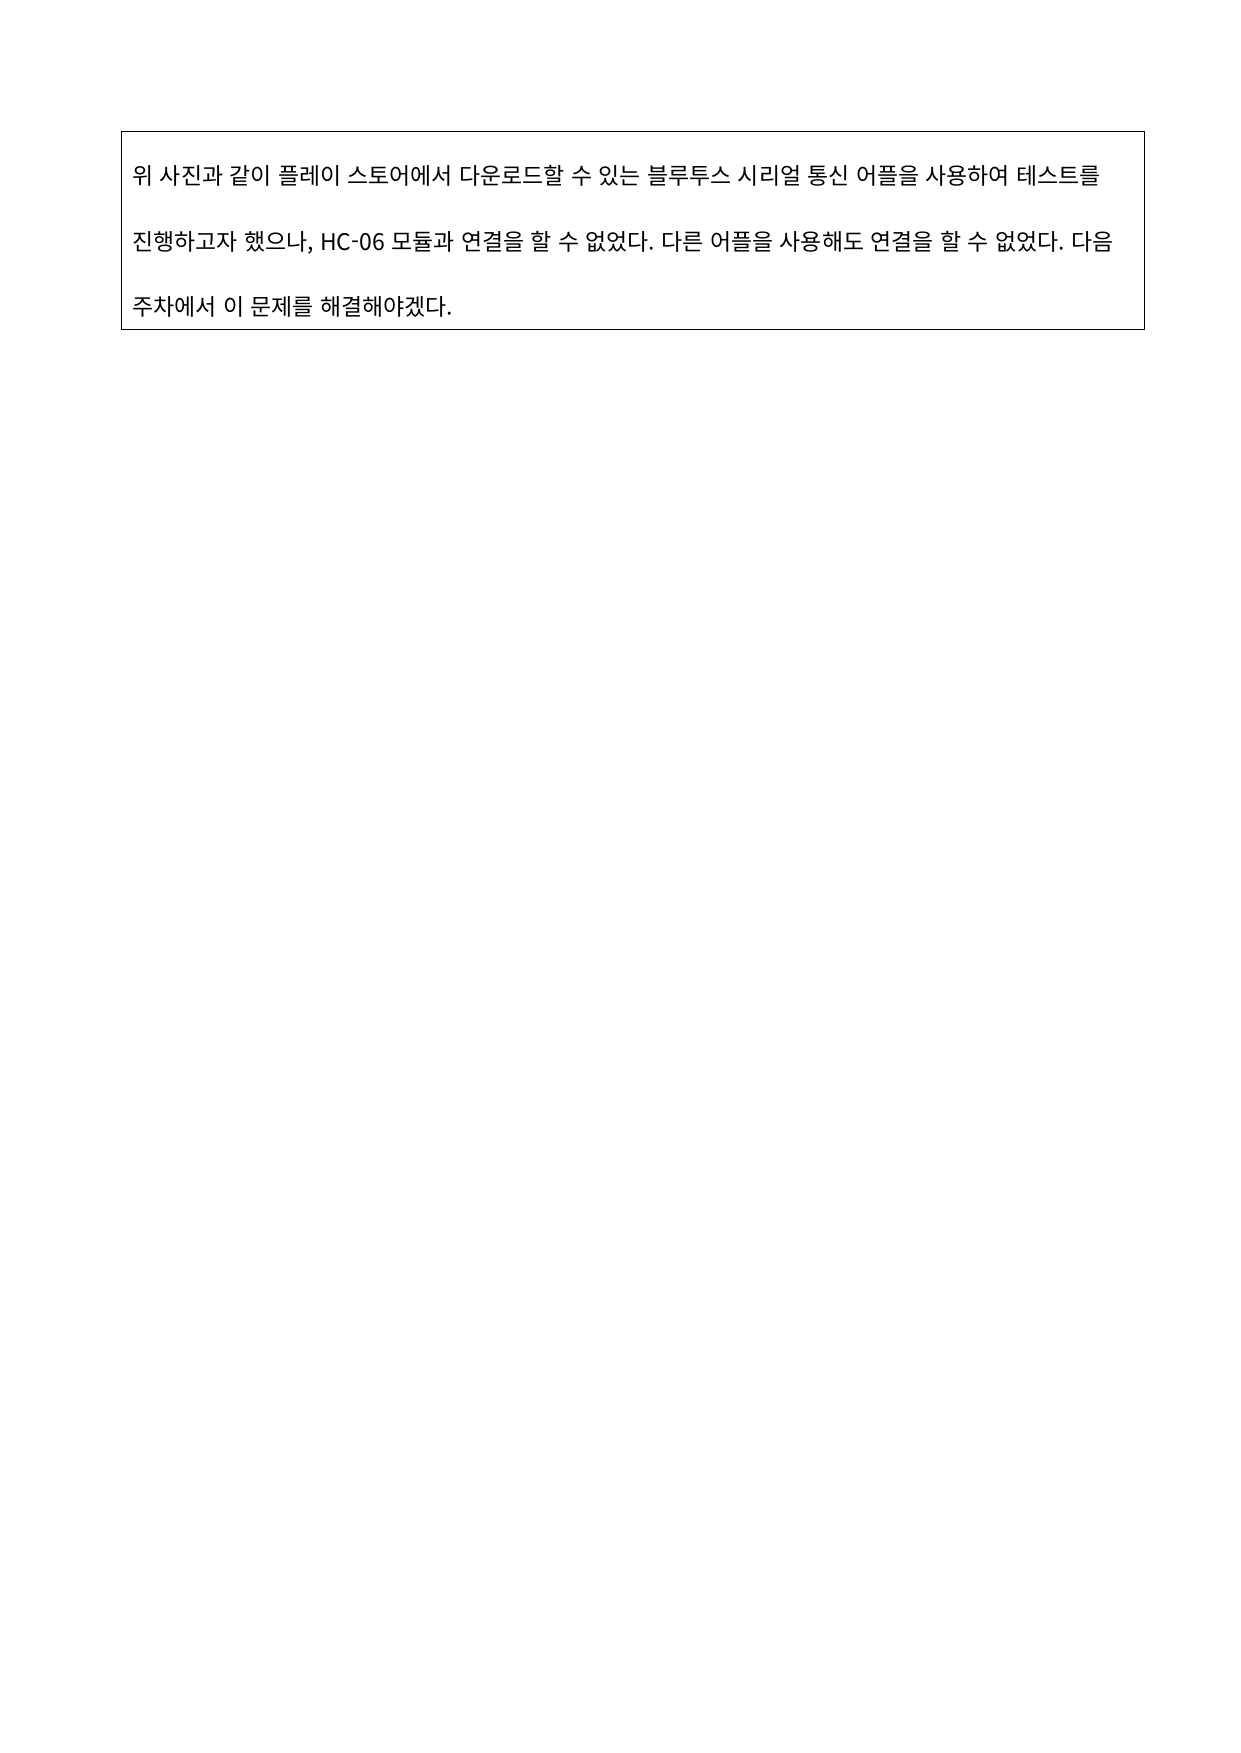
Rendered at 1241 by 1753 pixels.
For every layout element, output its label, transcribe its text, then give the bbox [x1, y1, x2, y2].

table_cell 위 사진과 같이 플레이 스토어에서 다운로드할 수 있는 블루투스 시리얼 통신 어플을 사용하여 테스트를 진행하고자 했으나, HC-06 모듈과 연결을 할 수 없었다. 다른 어플을 사용해도 연결을 할 수 없었다. 다음 주차에서 이 문제를 해결해야겠다. [122, 132, 1144, 329]
